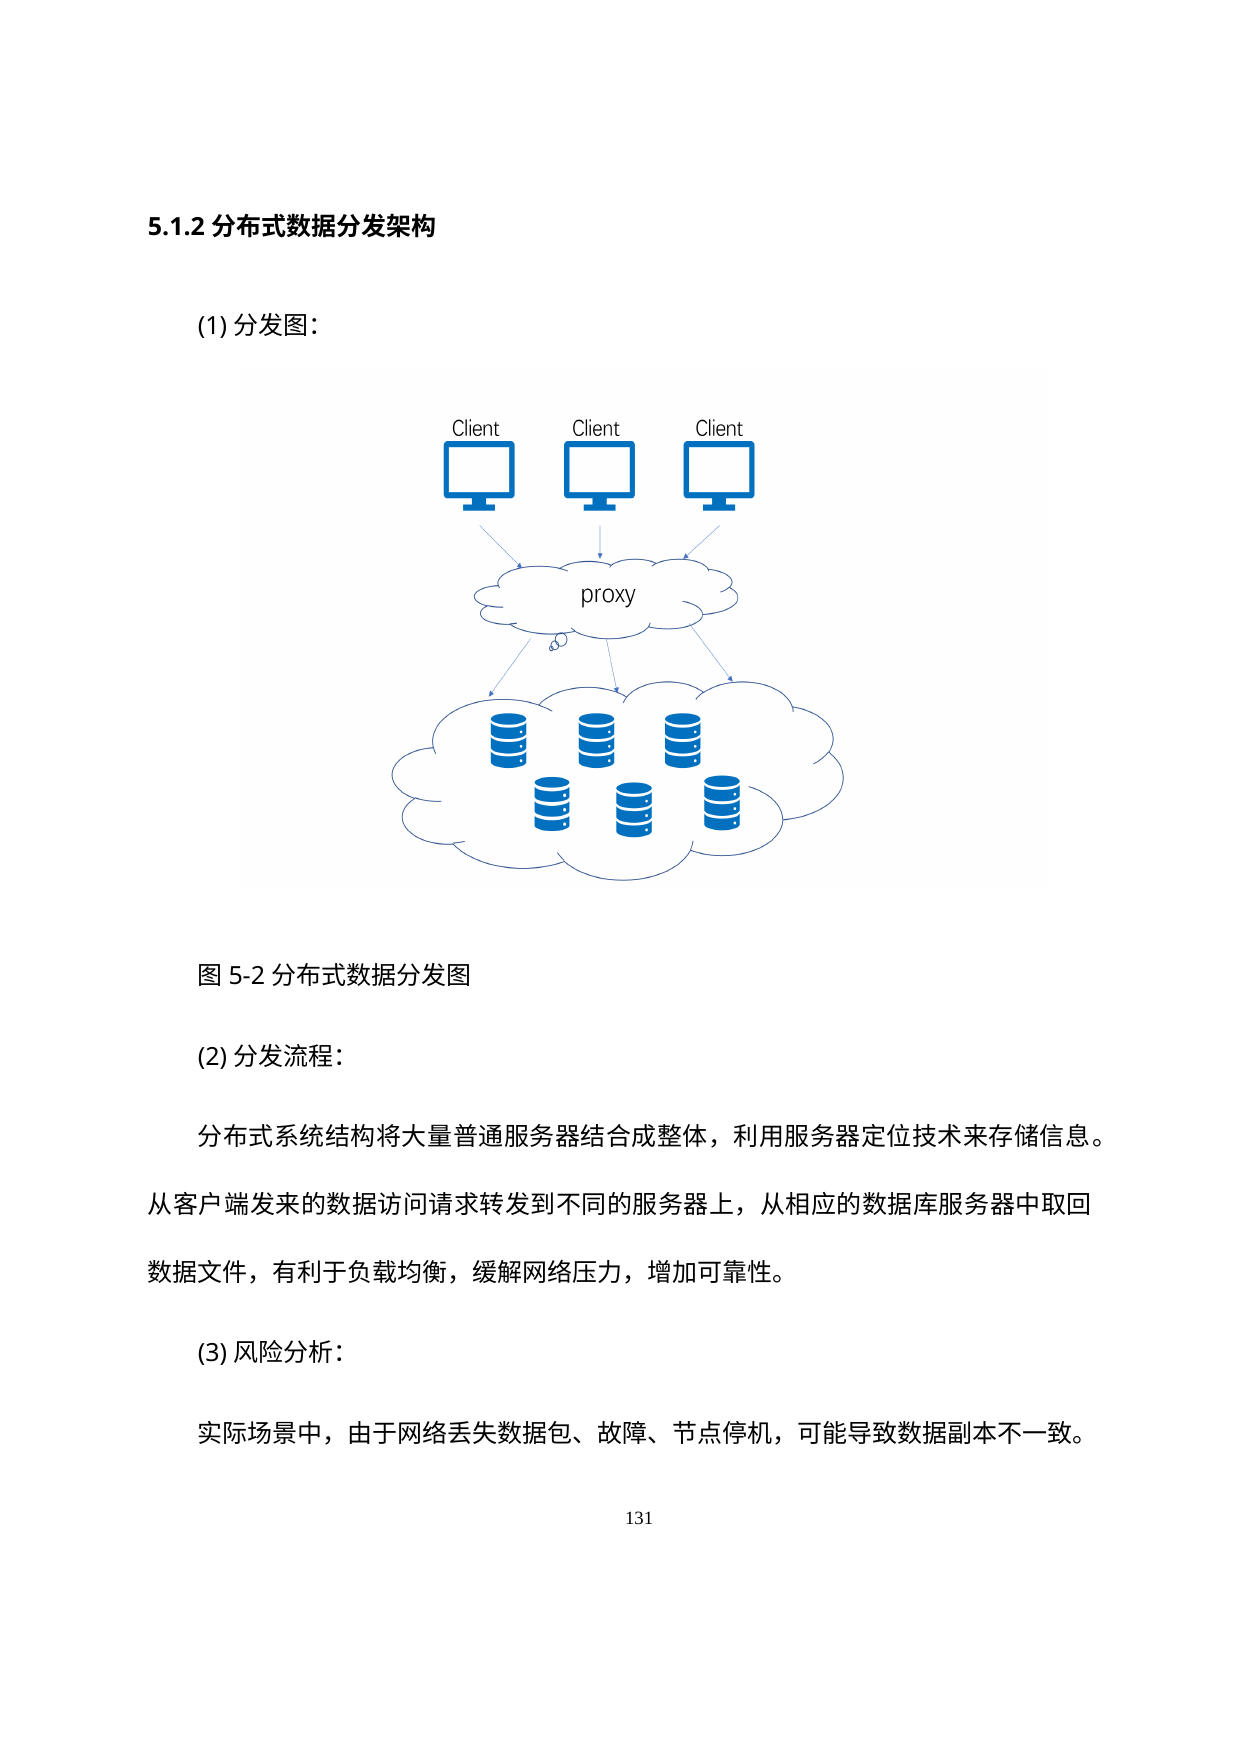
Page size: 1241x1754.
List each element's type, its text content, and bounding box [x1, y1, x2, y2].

text (1) 分发图： [148, 289, 1092, 357]
text (3) 风险分析： [148, 1317, 1092, 1385]
text (2) 分发流程： [148, 1020, 1092, 1088]
text 5.1.2 分布式数据分发架构 [148, 191, 1092, 259]
text 图 5-2 分布式数据分发图 [148, 940, 1092, 1008]
text 实际场景中，由于网络丢失数据包、故障、节点停机，可能导致数据副本不一致。 [148, 1397, 1092, 1465]
text 分布式系统结构将大量普通服务器结合成整体，利用服务器定位技术来存储信息。从客户端发来的数据访问请求转发到不同的服务器上，从相应的数据库服务器中取回数据文件，有利于负载均衡，缓解网络压力，增加可靠性。 [148, 1101, 1092, 1304]
picture [241, 369, 1050, 888]
